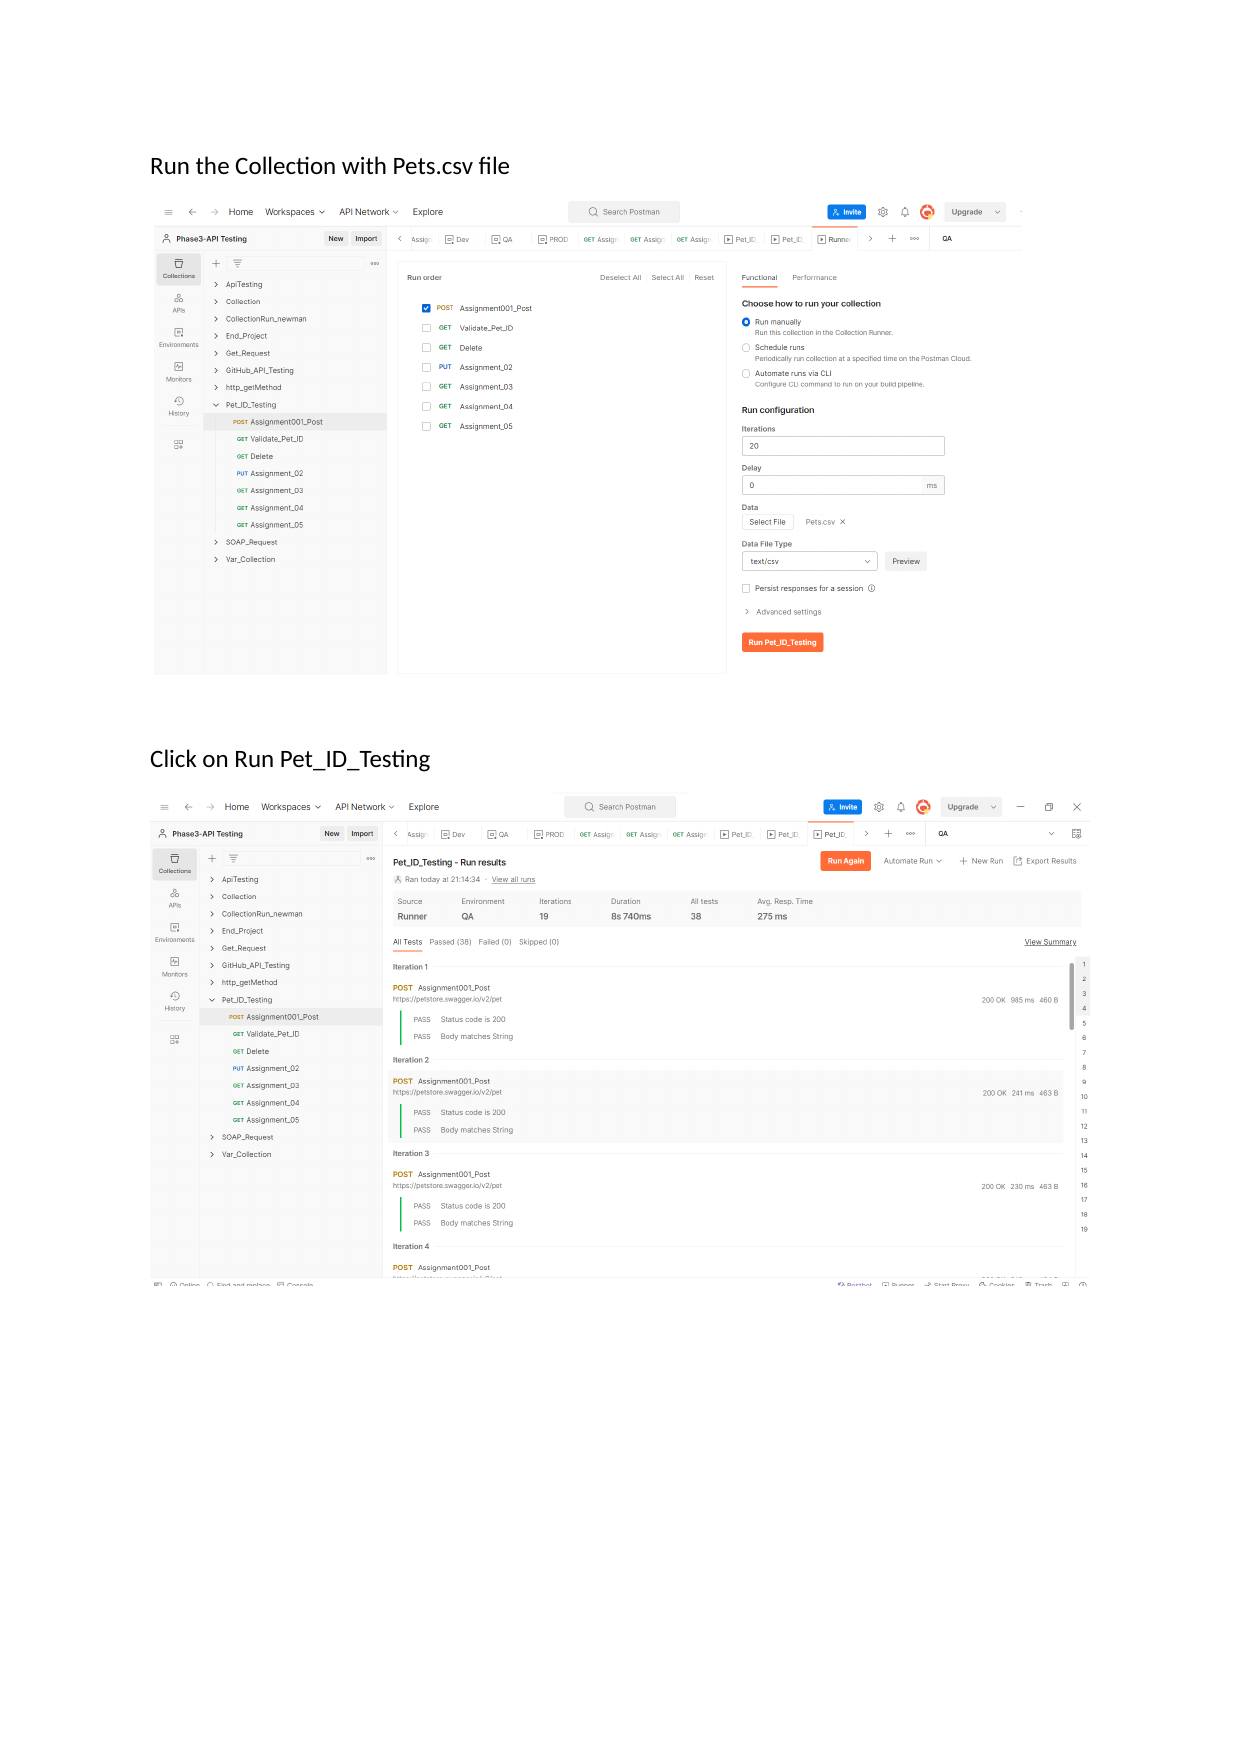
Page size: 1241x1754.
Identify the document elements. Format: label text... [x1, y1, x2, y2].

text Run the Collection with Pets.csv file [150, 150, 1090, 181]
text Click on Run Pet_ID_Testing [150, 743, 1090, 773]
picture [154, 199, 1022, 675]
picture [150, 792, 1091, 1286]
